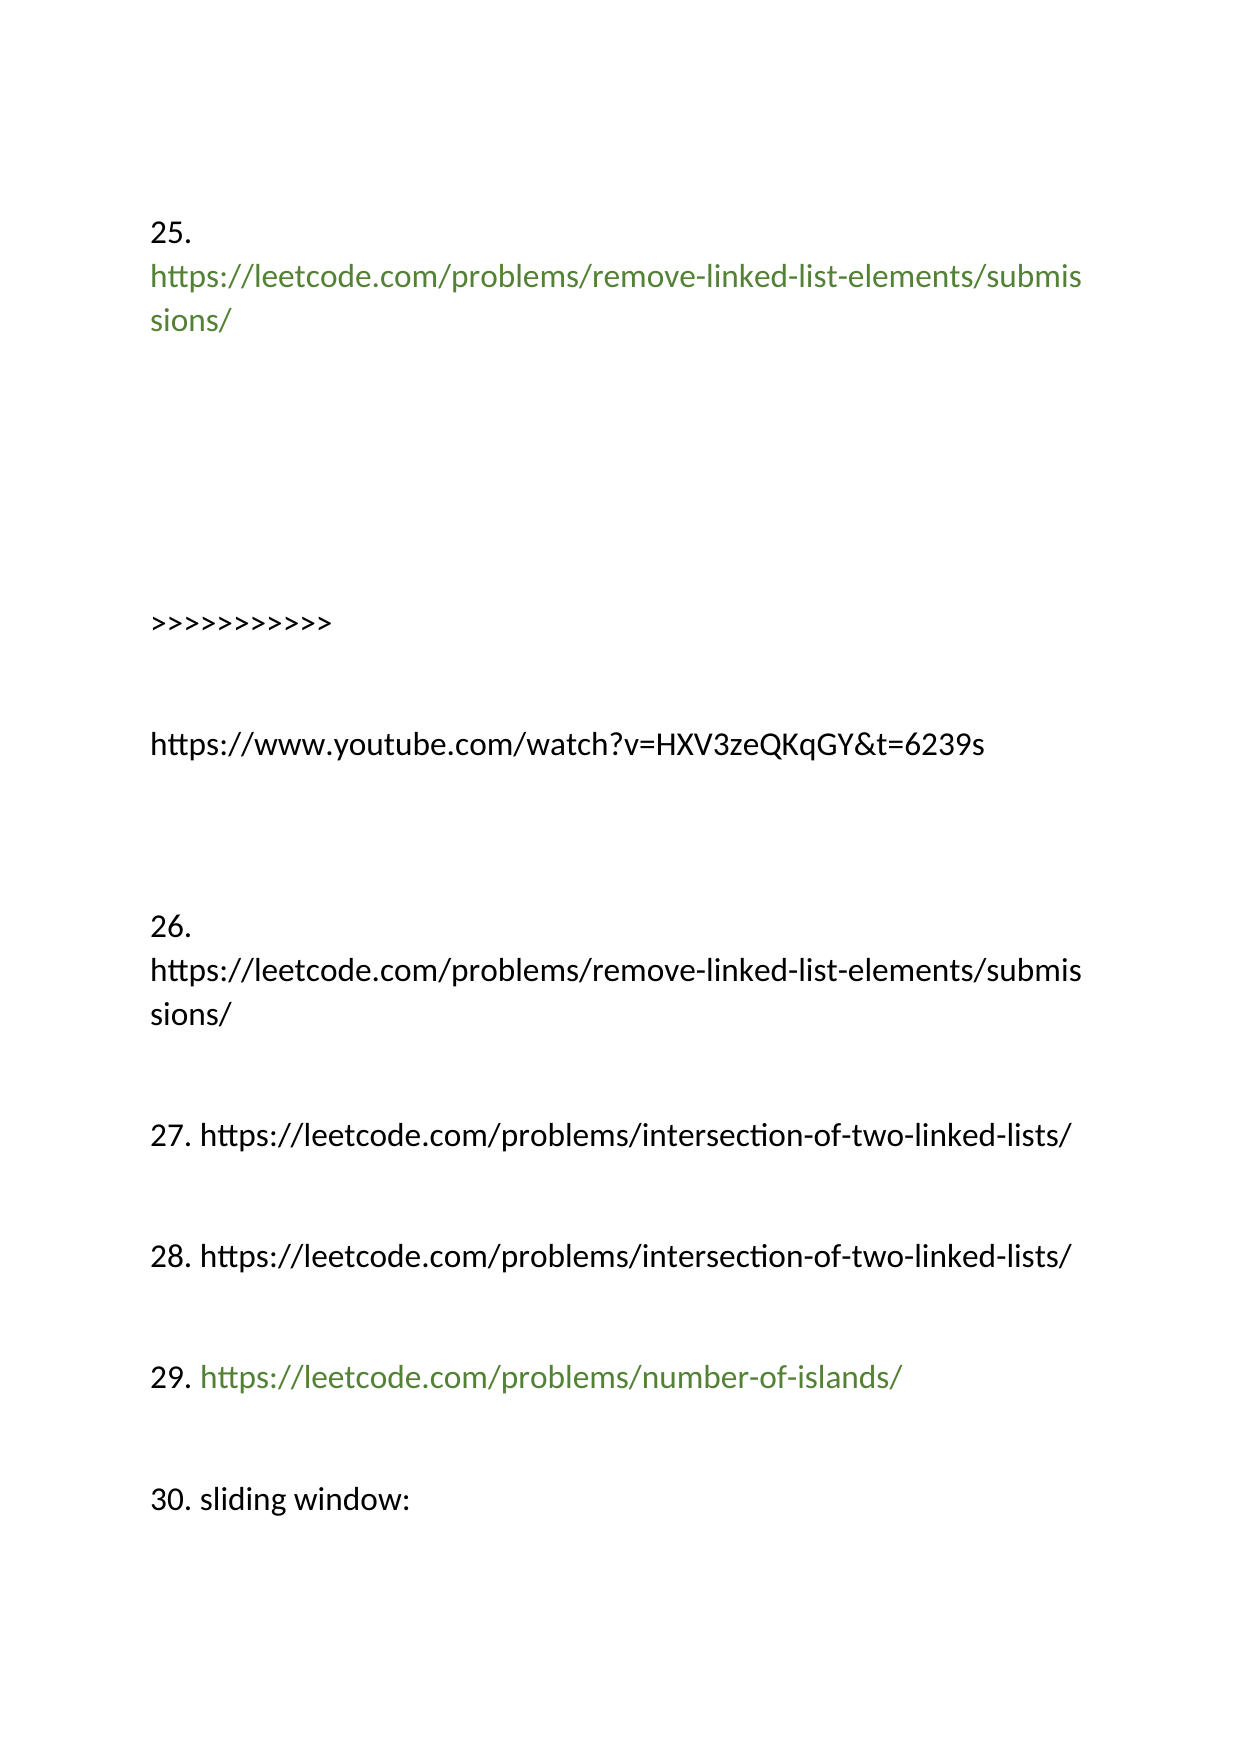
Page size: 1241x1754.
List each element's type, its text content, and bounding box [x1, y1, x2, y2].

text 26. https://leetcode.com/problems/remove-linked-list-elements/submissions/ [150, 905, 1090, 1033]
text 28. https://leetcode.com/problems/intersection-of-two-linked-lists/ [150, 1235, 1090, 1276]
text https://www.youtube.com/watch?v=HXV3zeQKqGY&t=6239s [150, 723, 1090, 764]
text 30. sliding window: [150, 1478, 1090, 1518]
text >>>>>>>>>>> [150, 602, 1090, 642]
text 29. https://leetcode.com/problems/number-of-islands/ [150, 1356, 1090, 1397]
text 25. https://leetcode.com/problems/remove-linked-list-elements/submissions/ [150, 211, 1090, 339]
text 27. https://leetcode.com/problems/intersection-of-two-linked-lists/ [150, 1114, 1090, 1155]
